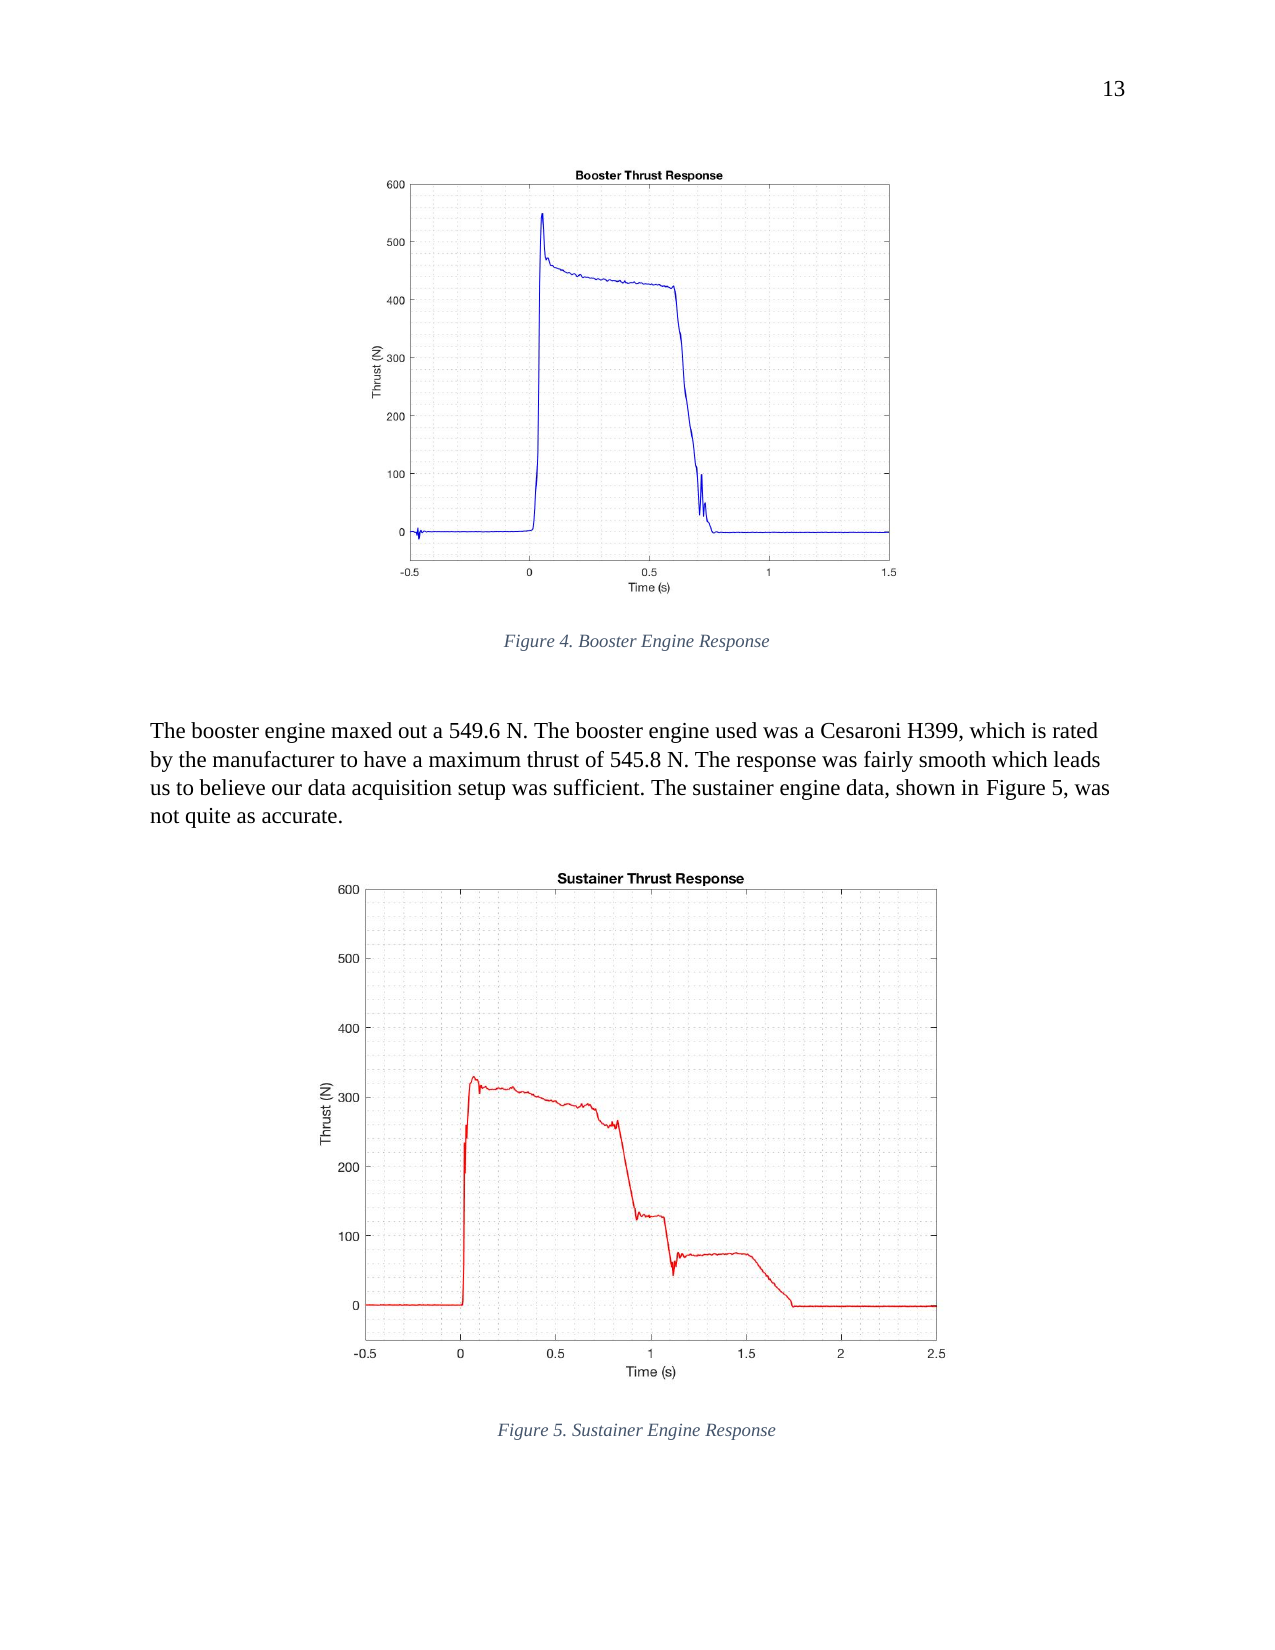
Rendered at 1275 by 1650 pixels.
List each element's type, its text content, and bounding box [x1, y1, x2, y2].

picture [329, 150, 947, 611]
picture [269, 847, 1006, 1400]
text The booster engine maxed out a 549.6 N. The booster engine used was a Cesaroni H399, which is rated by the manufacturer to have a maximum thrust of 545.8 N. The response was fairly smooth which leads us to believe our data acquisition setup was sufficient. The sustainer engine data, shown in Figure 5, was not quite as accurate. [150, 717, 1125, 829]
